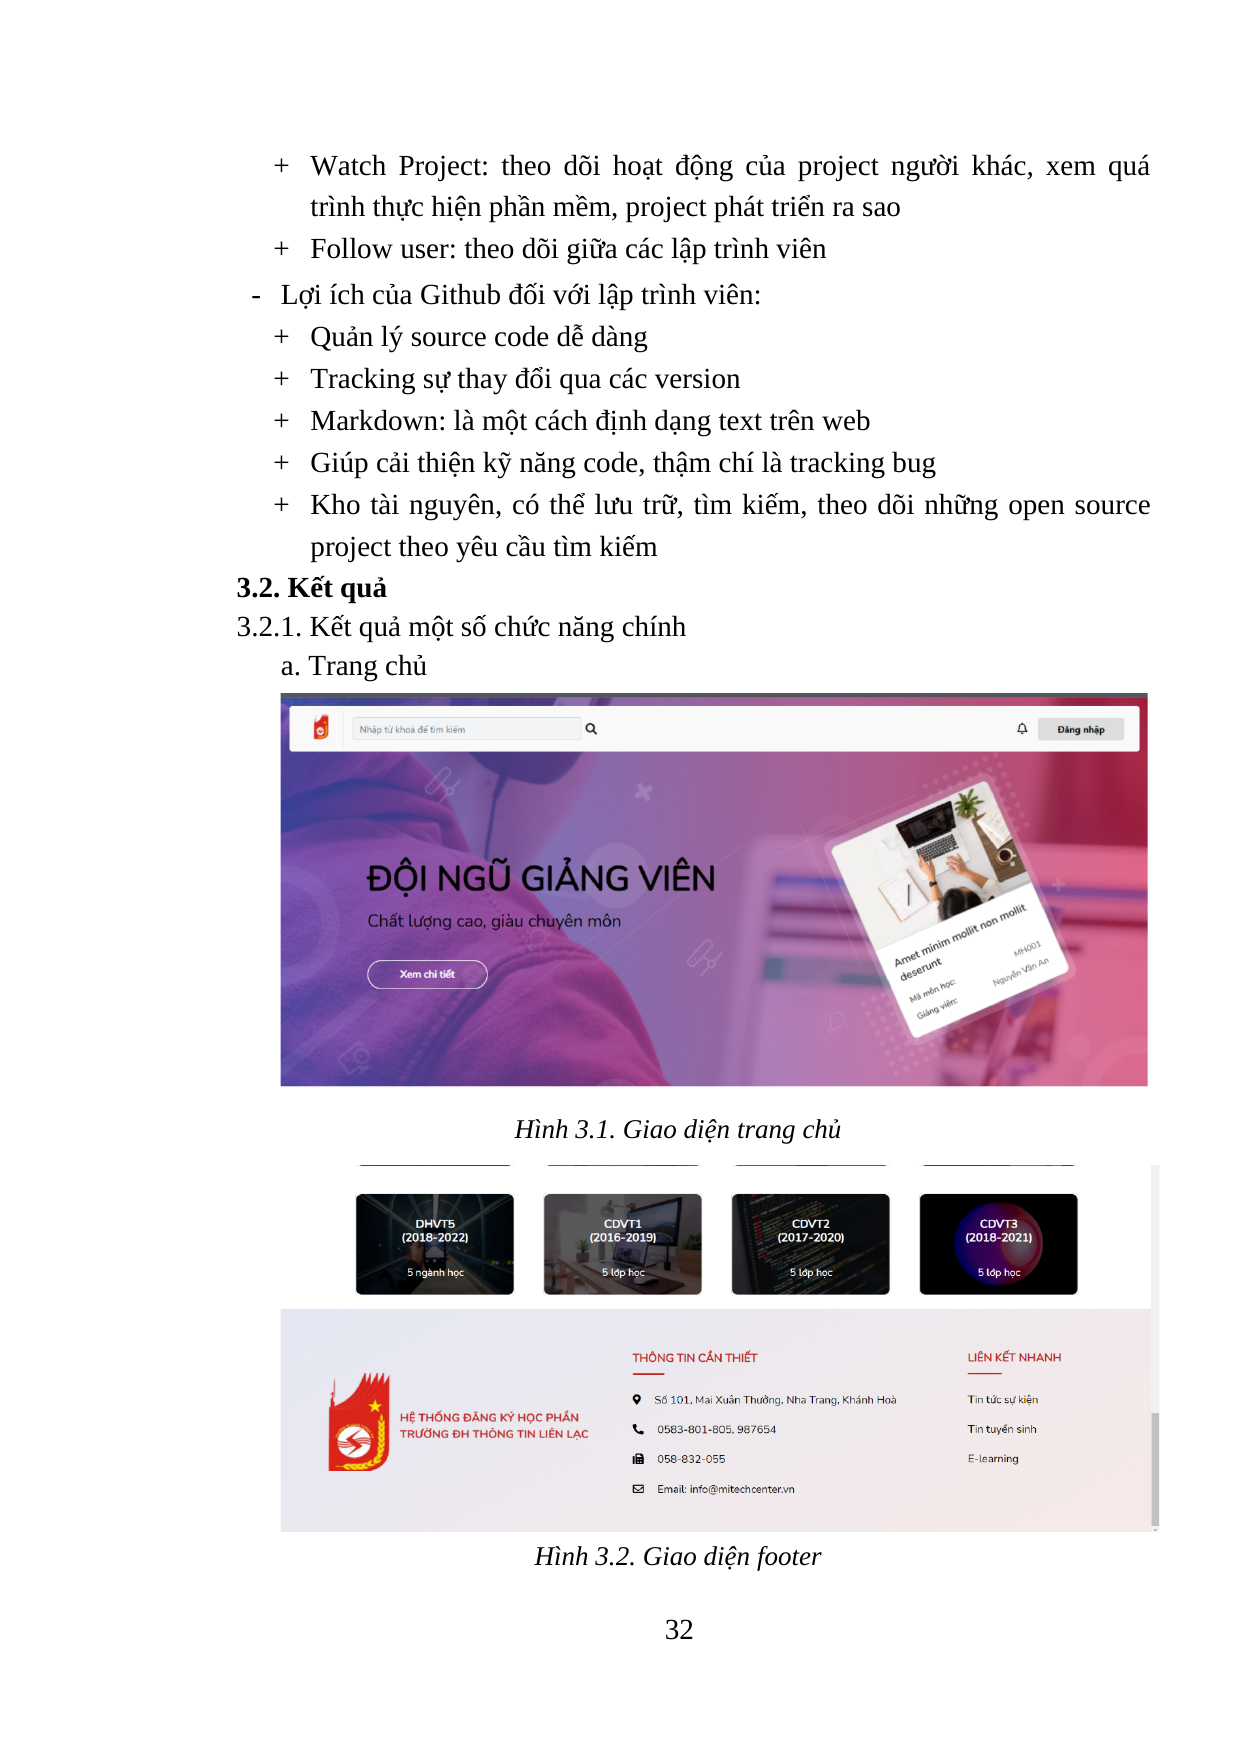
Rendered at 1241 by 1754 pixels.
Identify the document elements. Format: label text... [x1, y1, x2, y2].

picture [280, 693, 1148, 1105]
text Lợi ích của Github đối với lập trình viên: [251, 277, 1152, 311]
text Kho tài nguyên, có thể lưu trữ, tìm kiếm, theo dõi những open source project theo yêu cầu tìm kiếm [273, 487, 1152, 562]
picture [280, 1165, 1160, 1532]
text Watch Project: theo dõi hoạt động của project người khác, xem quá trình thực hiện phần mềm, project phát triển ra sao [273, 148, 1152, 223]
text Quản lý source code dễ dàng [273, 319, 1152, 353]
text Follow user: theo dõi giữa các lập trình viên [273, 231, 1152, 265]
list Trang chủ [207, 648, 1152, 681]
text Hình 3.2. Giao diện footer [207, 1540, 1152, 1571]
text Hình 3.1. Giao diện trang chủ [207, 1113, 1152, 1144]
text Markdown: là một cách định dạng text trên web [273, 403, 1152, 437]
text Giúp cải thiện kỹ năng code, thậm chí là tracking bug [273, 445, 1152, 478]
text Kết quả một số chức năng chính [207, 609, 1152, 643]
text Tracking sự thay đổi qua các version [273, 361, 1152, 395]
text Kết quả [207, 571, 1152, 604]
